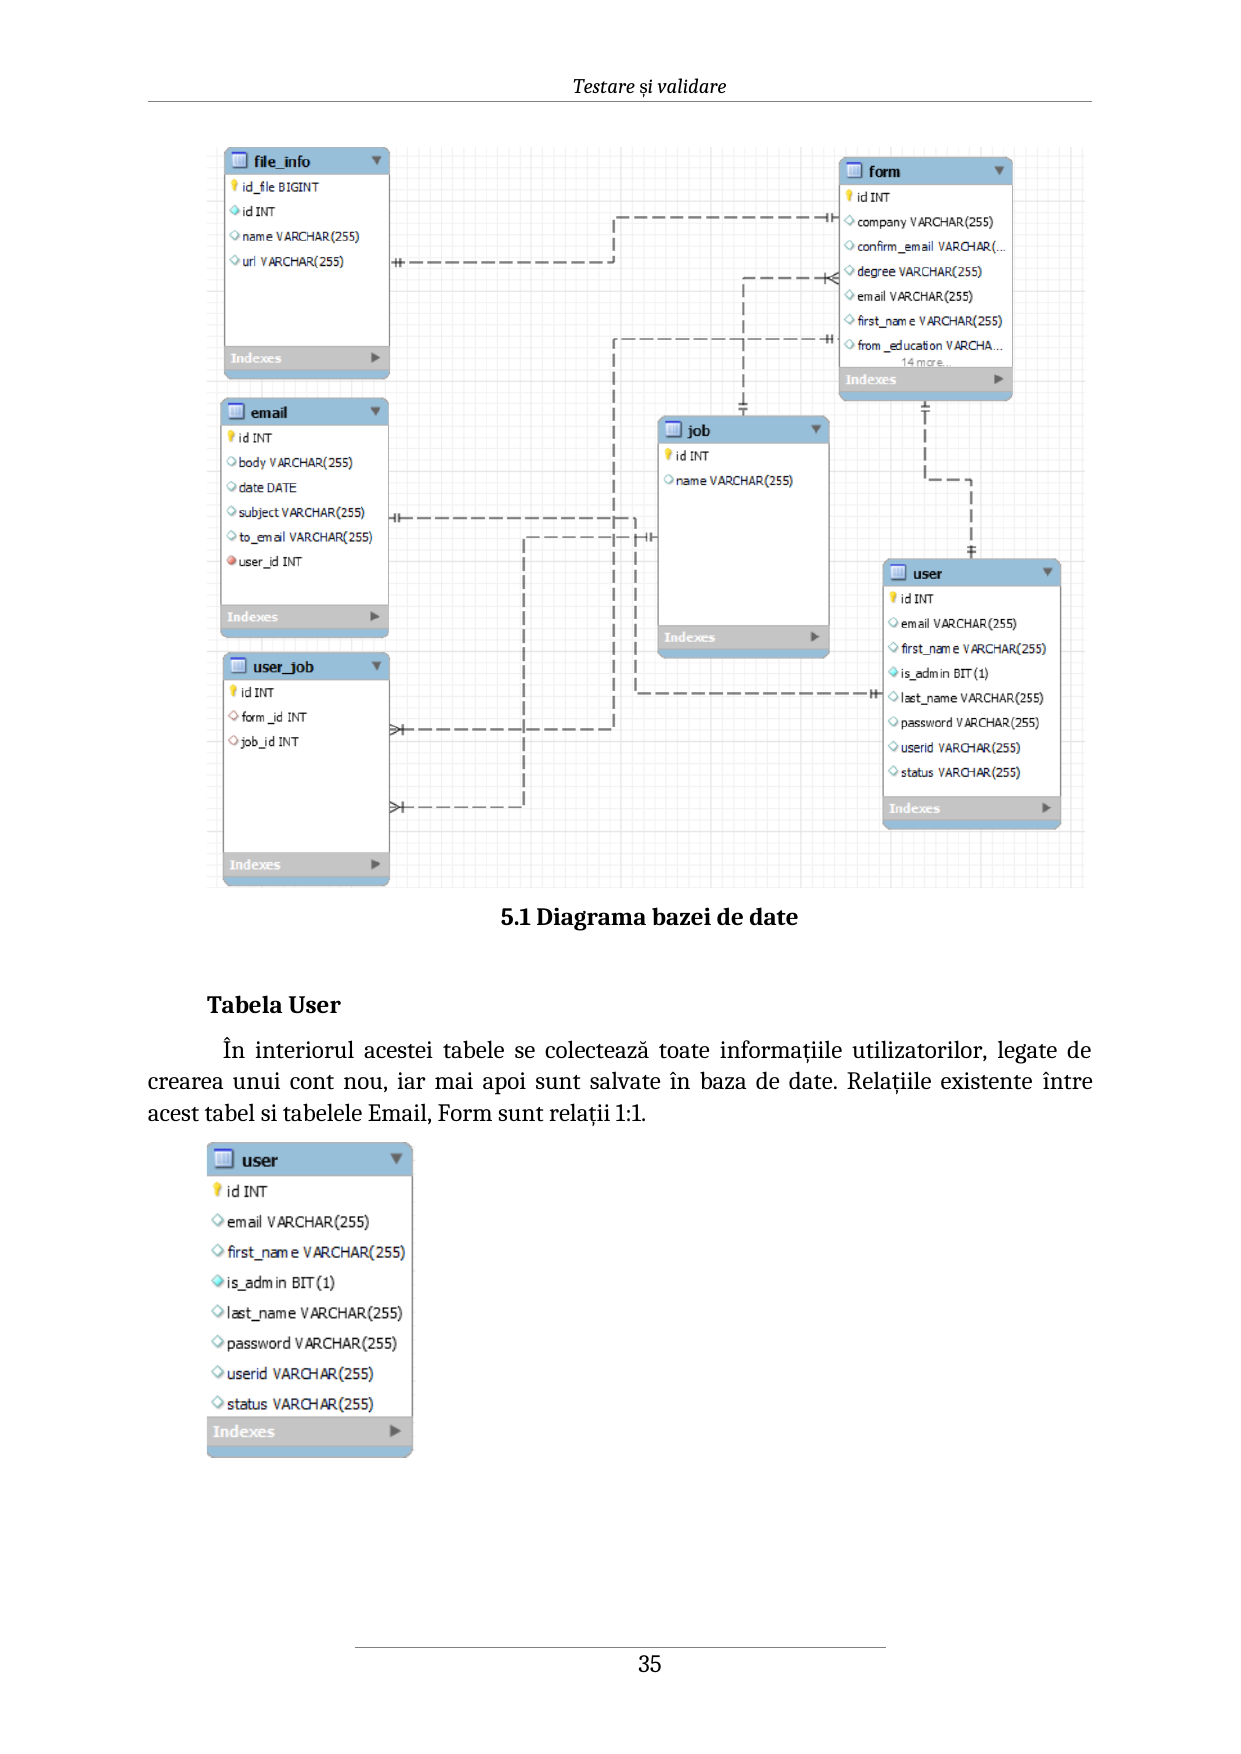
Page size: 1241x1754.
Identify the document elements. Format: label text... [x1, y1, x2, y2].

text 5.1 Diagrama bazei de date [148, 903, 1092, 932]
text În interiorul acestei tabele se colectează toate informațiile utilizatorilor, legate de crearea unui cont nou, iar mai apoi sunt salvate în baza de date. Relațiile existente între acest tabel si tabelele Email, Form sunt relații 1:1. [148, 1036, 1092, 1127]
text Tabela User [148, 991, 1092, 1020]
picture [206, 1142, 416, 1458]
picture [206, 147, 1086, 888]
